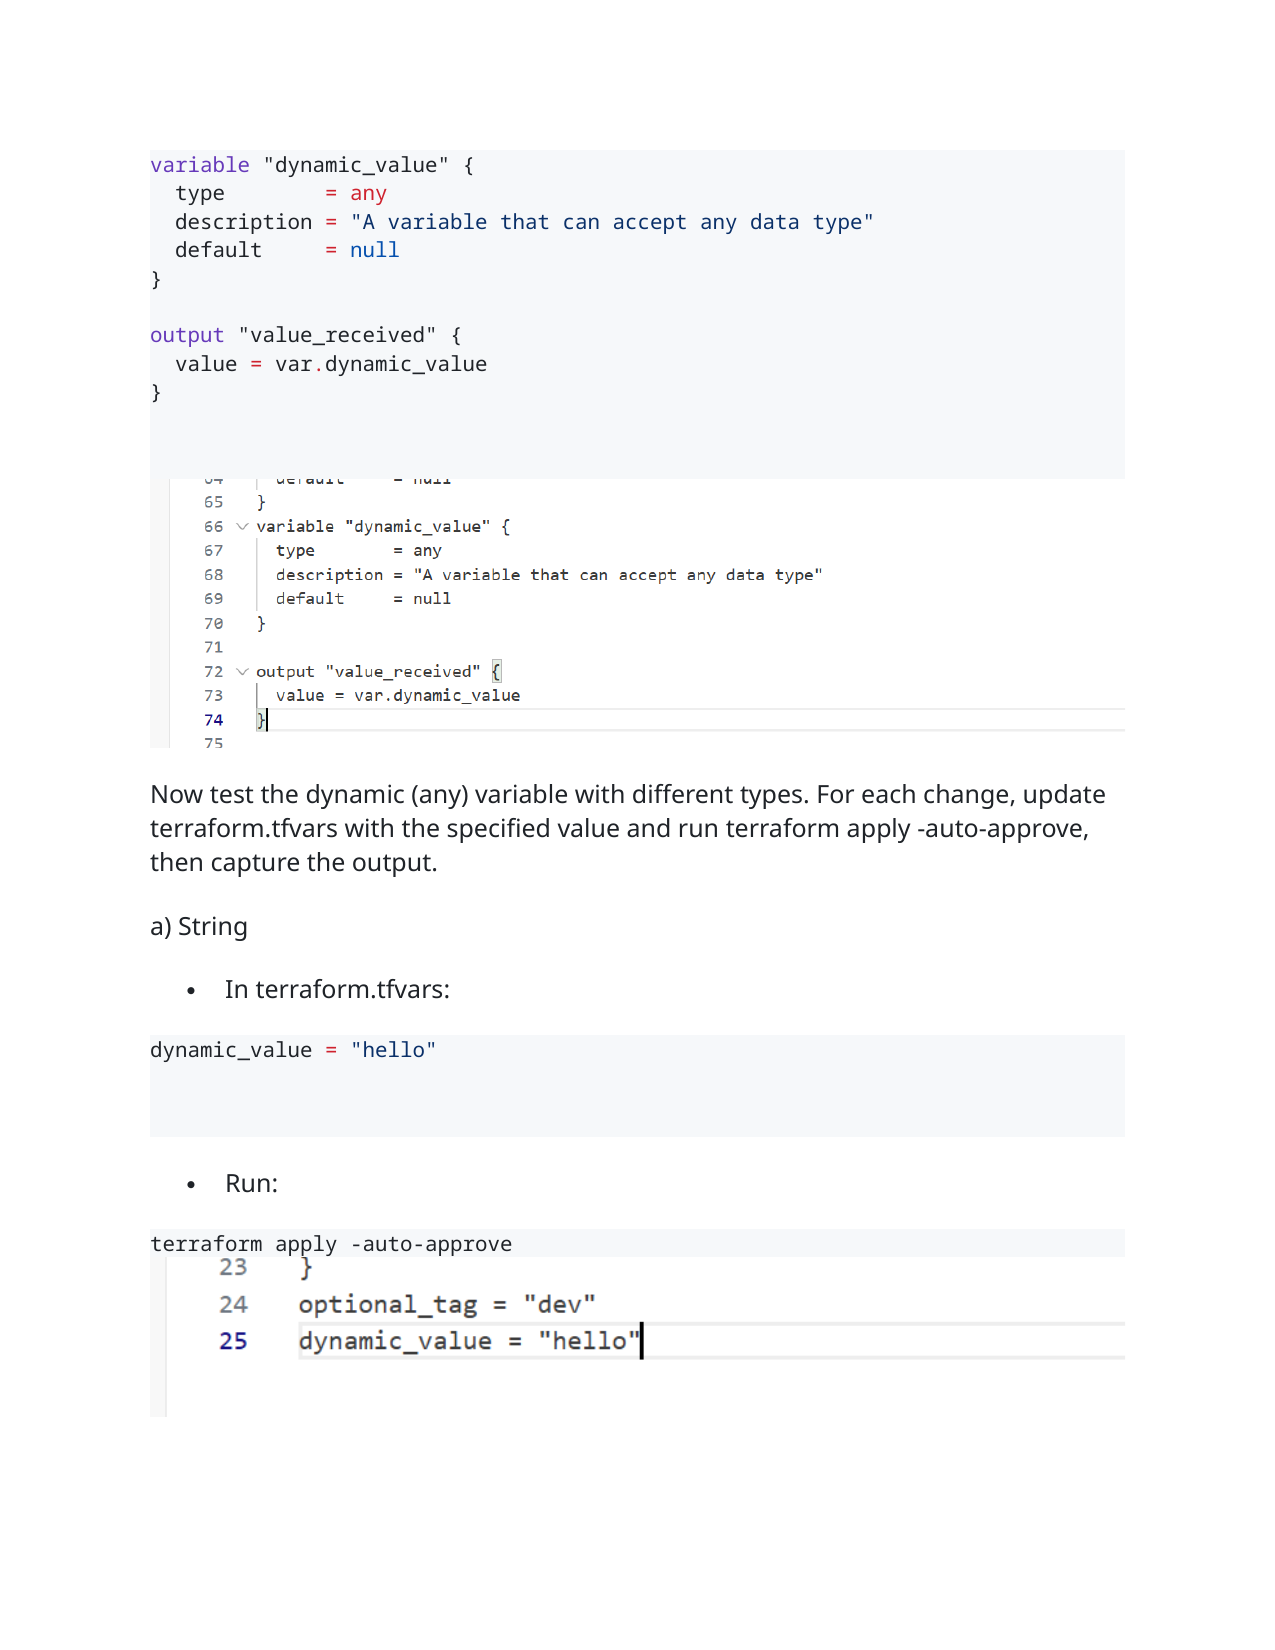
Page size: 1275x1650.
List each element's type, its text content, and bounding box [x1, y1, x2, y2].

text Now test the dynamic (any) variable with different types. For each change, update terraform.tfvars with the specified value and run terraform apply -auto-approve, then capture the output. [150, 777, 1125, 879]
text value = var.dynamic_value [150, 349, 1125, 377]
text type = any [150, 178, 1125, 207]
list Run: [187, 1166, 1125, 1200]
text } [150, 377, 1125, 406]
text variable "dynamic_value" { [150, 150, 1125, 178]
list In terraform.tfvars: [187, 972, 1125, 1006]
text output "value_received" { [150, 321, 1125, 349]
text dynamic_value = "hello" [150, 1035, 1125, 1063]
text default = null [150, 235, 1125, 264]
text a) String [150, 908, 1125, 942]
text } [150, 264, 1125, 292]
picture [150, 1257, 1125, 1417]
text description = "A variable that can accept any data type" [150, 207, 1125, 235]
text terraform apply -auto-approve [150, 1229, 1125, 1257]
picture [150, 479, 1125, 748]
